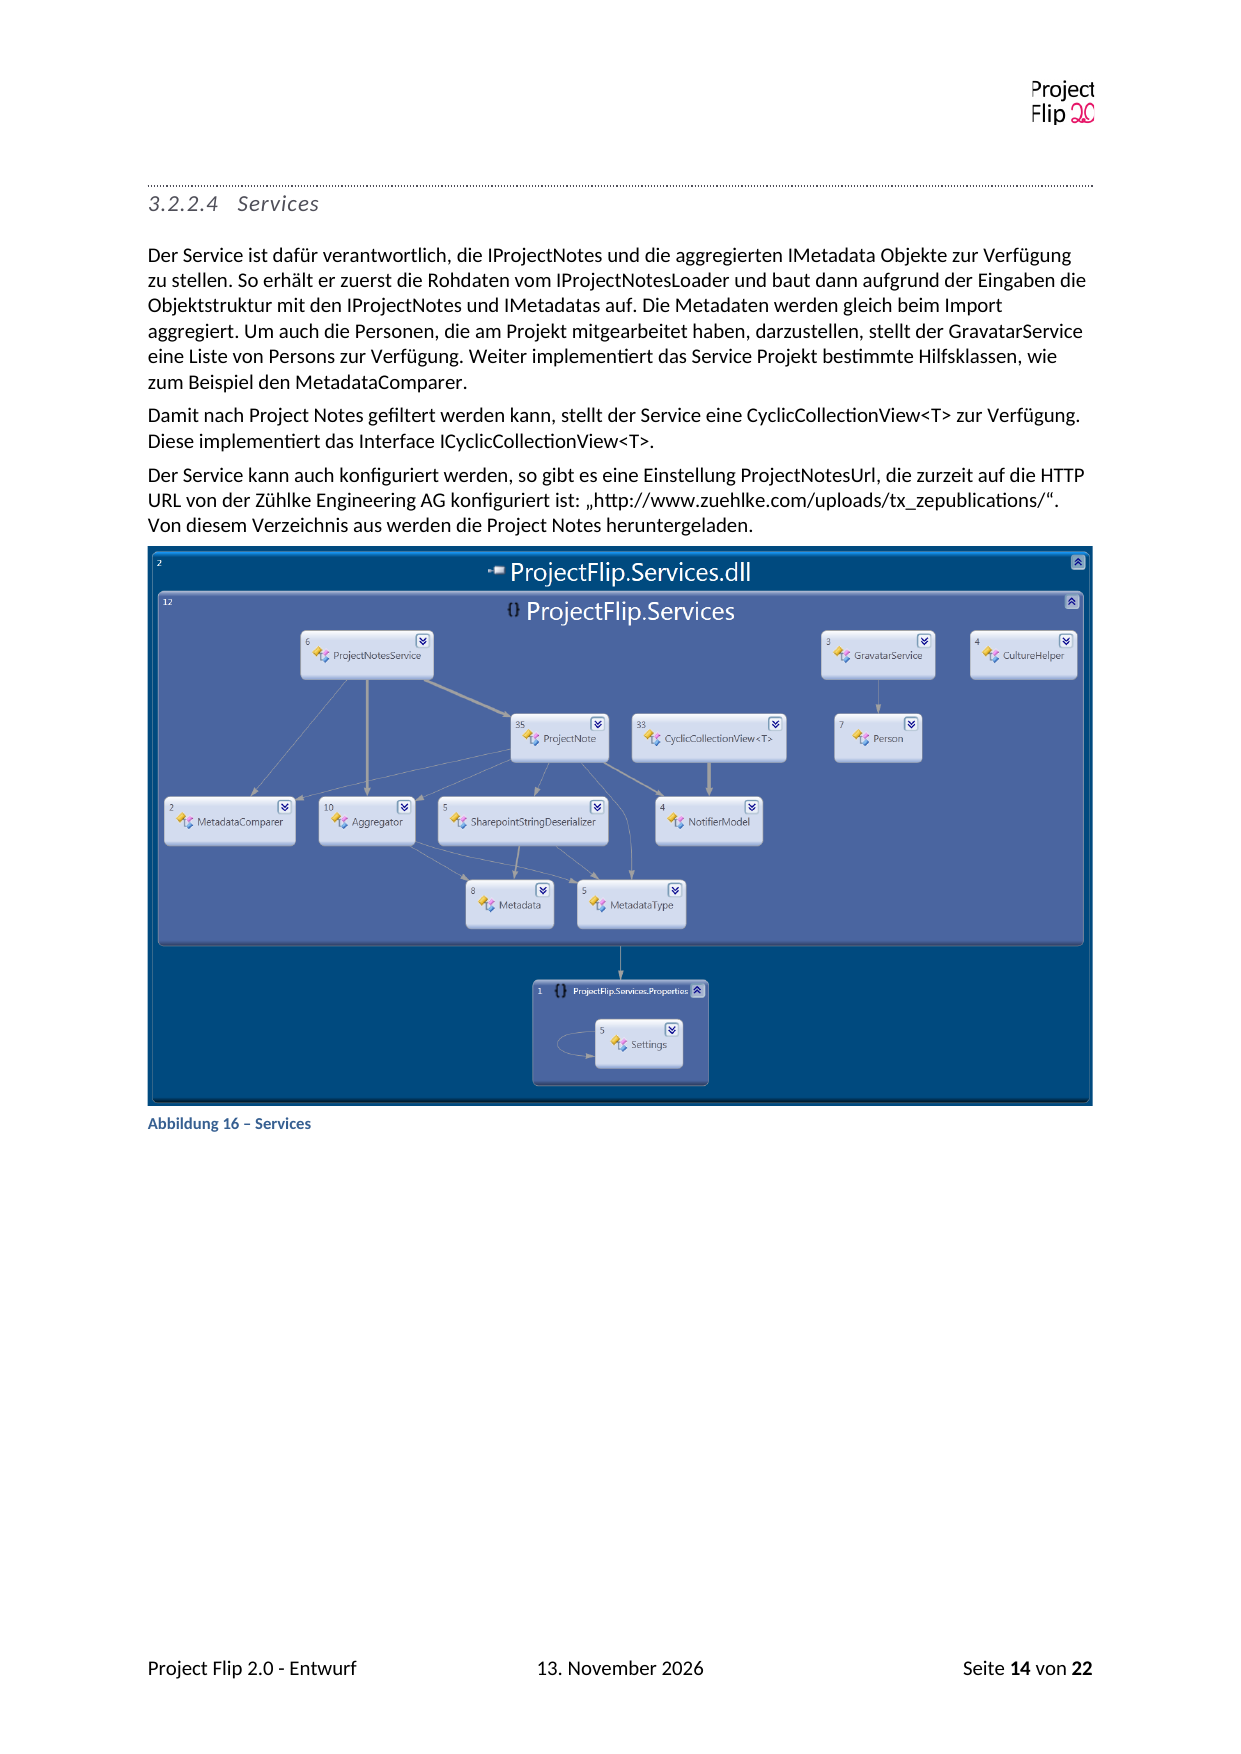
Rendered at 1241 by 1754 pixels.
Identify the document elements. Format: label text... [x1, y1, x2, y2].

text Der Service kann auch konfiguriert werden, so gibt es eine Einstellung ProjectNotesUrl, die zurzeit auf die HTTP URL von der Zühlke Engineering AG konfiguriert ist: „http://www.zuehlke.com/uploads/tx_zepublications/“. Von diesem Verzeichnis aus werden die Project Notes heruntergeladen. [148, 462, 1093, 538]
picture [147, 546, 1093, 1106]
text Der Service ist dafür verantwortlich, die IProjectNotes und die aggregierten IMetadata Objekte zur Verfügung zu stellen. So erhält er zuerst die Rohdaten vom IProjectNotesLoader und baut dann aufgrund der Eingaben die Objektstruktur mit den IProjectNotes und IMetadatas auf. Die Metadaten werden gleich beim Import aggregiert. Um auch die Personen, die am Projekt mitgearbeitet haben, darzustellen, stellt der GravatarService eine Liste von Persons zur Verfügung. Weiter implementiert das Service Projekt bestimmte Hilfsklassen, wie zum Beispiel den MetadataComparer. [148, 242, 1093, 394]
picture [1081, 79, 1097, 124]
subtitle Services [148, 185, 1093, 217]
text Damit nach Project Notes gefiltert werden kann, stellt der Service eine CyclicCollectionView<T> zur Verfügung. Diese implementiert das Interface ICyclicCollectionView<T>. [148, 403, 1093, 453]
